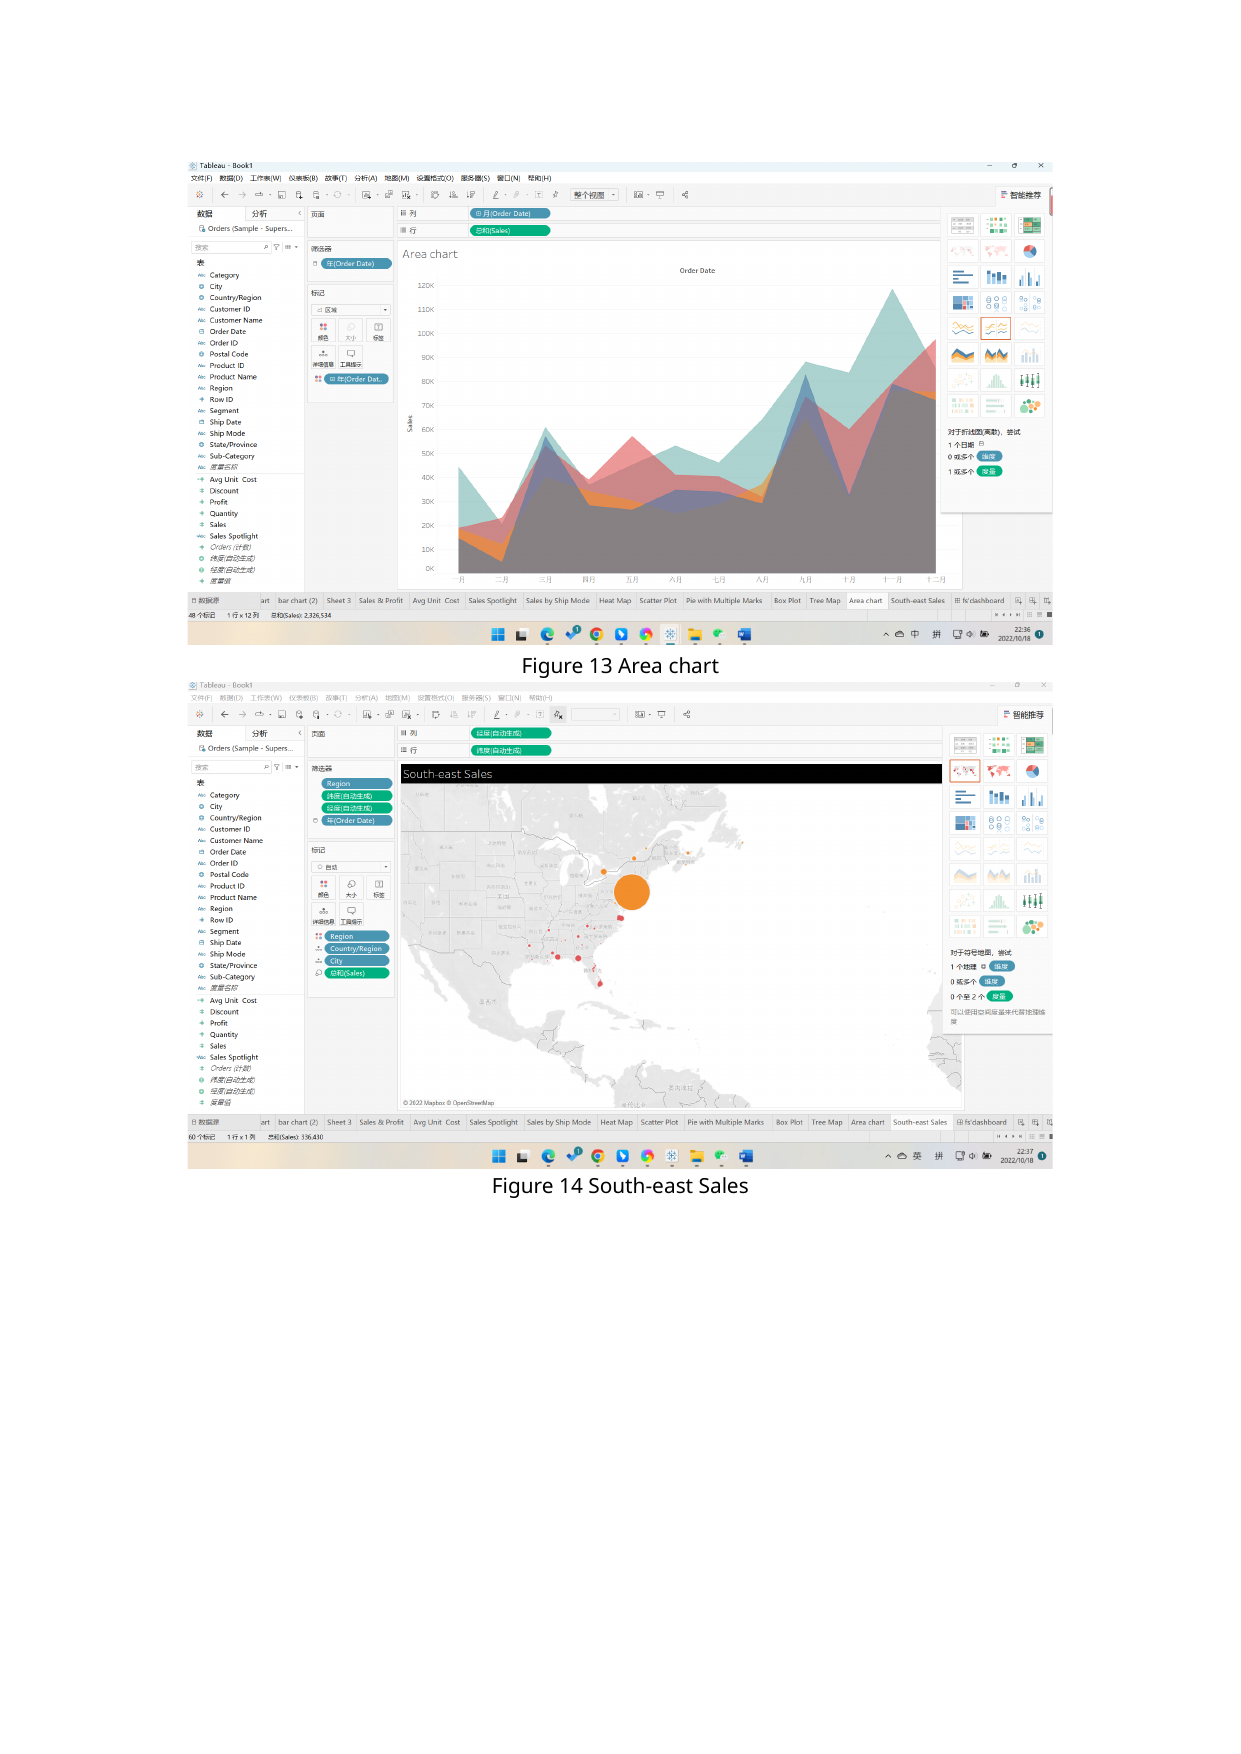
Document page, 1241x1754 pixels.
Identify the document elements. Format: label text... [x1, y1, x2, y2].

picture [187, 162, 1053, 645]
picture [187, 682, 1053, 1169]
